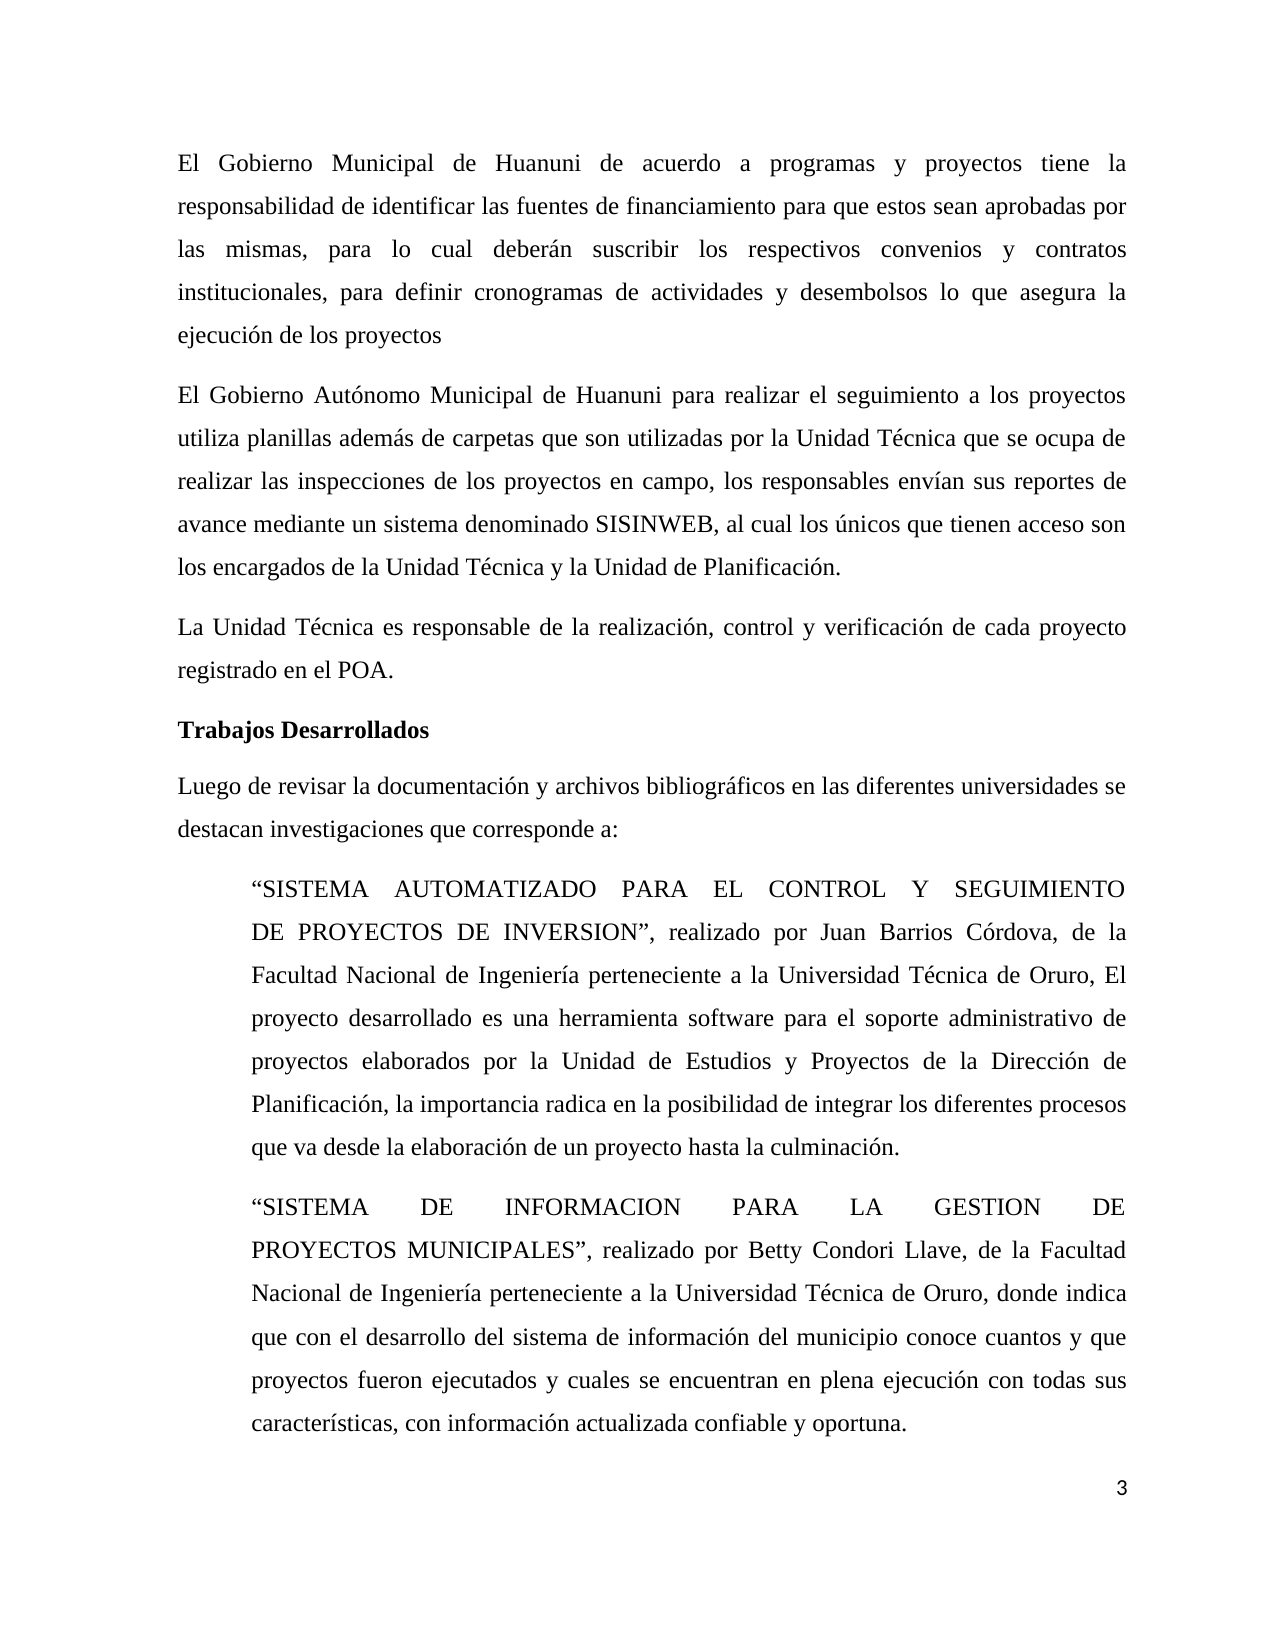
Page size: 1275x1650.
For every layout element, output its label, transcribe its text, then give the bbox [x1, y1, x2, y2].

text El Gobierno Autónomo Municipal de Huanuni para realizar el seguimiento a los proyectos utiliza planillas además de carpetas que son utilizadas por la Unidad Técnica que se ocupa de realizar las inspecciones de los proyectos en campo, los responsables envían sus reportes de avance mediante un sistema denominado SISINWEB, al cual los únicos que tienen acceso son los encargados de la Unidad Técnica y la Unidad de Planificación. [177, 380, 1127, 581]
text “SISTEMA AUTOMATIZADO PARA EL CONTROL Y SEGUIMIENTO DE PROYECTOS DE INVERSION”, realizado por Juan Barrios Córdova, de la Facultad Nacional de Ingeniería perteneciente a la Universidad Técnica de Oruro, El proyecto desarrollado es una herramienta software para el soporte administrativo de proyectos elaborados por la Unidad de Estudios y Proyectos de la Dirección de Planificación, la importancia radica en la posibilidad de integrar los diferentes procesos que va desde la elaboración de un proyecto hasta la culminación. [251, 874, 1127, 1161]
subtitle Trabajos Desarrollados [177, 715, 1127, 744]
text La Unidad Técnica es responsable de la realización, control y verificación de cada proyecto registrado en el POA. [177, 612, 1127, 684]
text “SISTEMA DE INFORMACION PARA LA GESTION DE PROYECTOS MUNICIPALES”, realizado por Betty Condori Llave, de la Facultad Nacional de Ingeniería perteneciente a la Universidad Técnica de Oruro, donde indica que con el desarrollo del sistema de información del municipio conoce cuantos y que proyectos fueron ejecutados y cuales se encuentran en plena ejecución con todas sus características, con información actualizada confiable y oportuna. [251, 1192, 1127, 1437]
text El Gobierno Municipal de Huanuni de acuerdo a programas y proyectos tiene la responsabilidad de identificar las fuentes de financiamiento para que estos sean aprobadas por las mismas, para lo cual deberán suscribir los respectivos convenios y contratos institucionales, para definir cronogramas de actividades y desembolsos lo que asegura la ejecución de los proyectos [177, 148, 1127, 349]
text Luego de revisar la documentación y archivos bibliográficos en las diferentes universidades se destacan investigaciones que corresponde a: [177, 771, 1127, 843]
